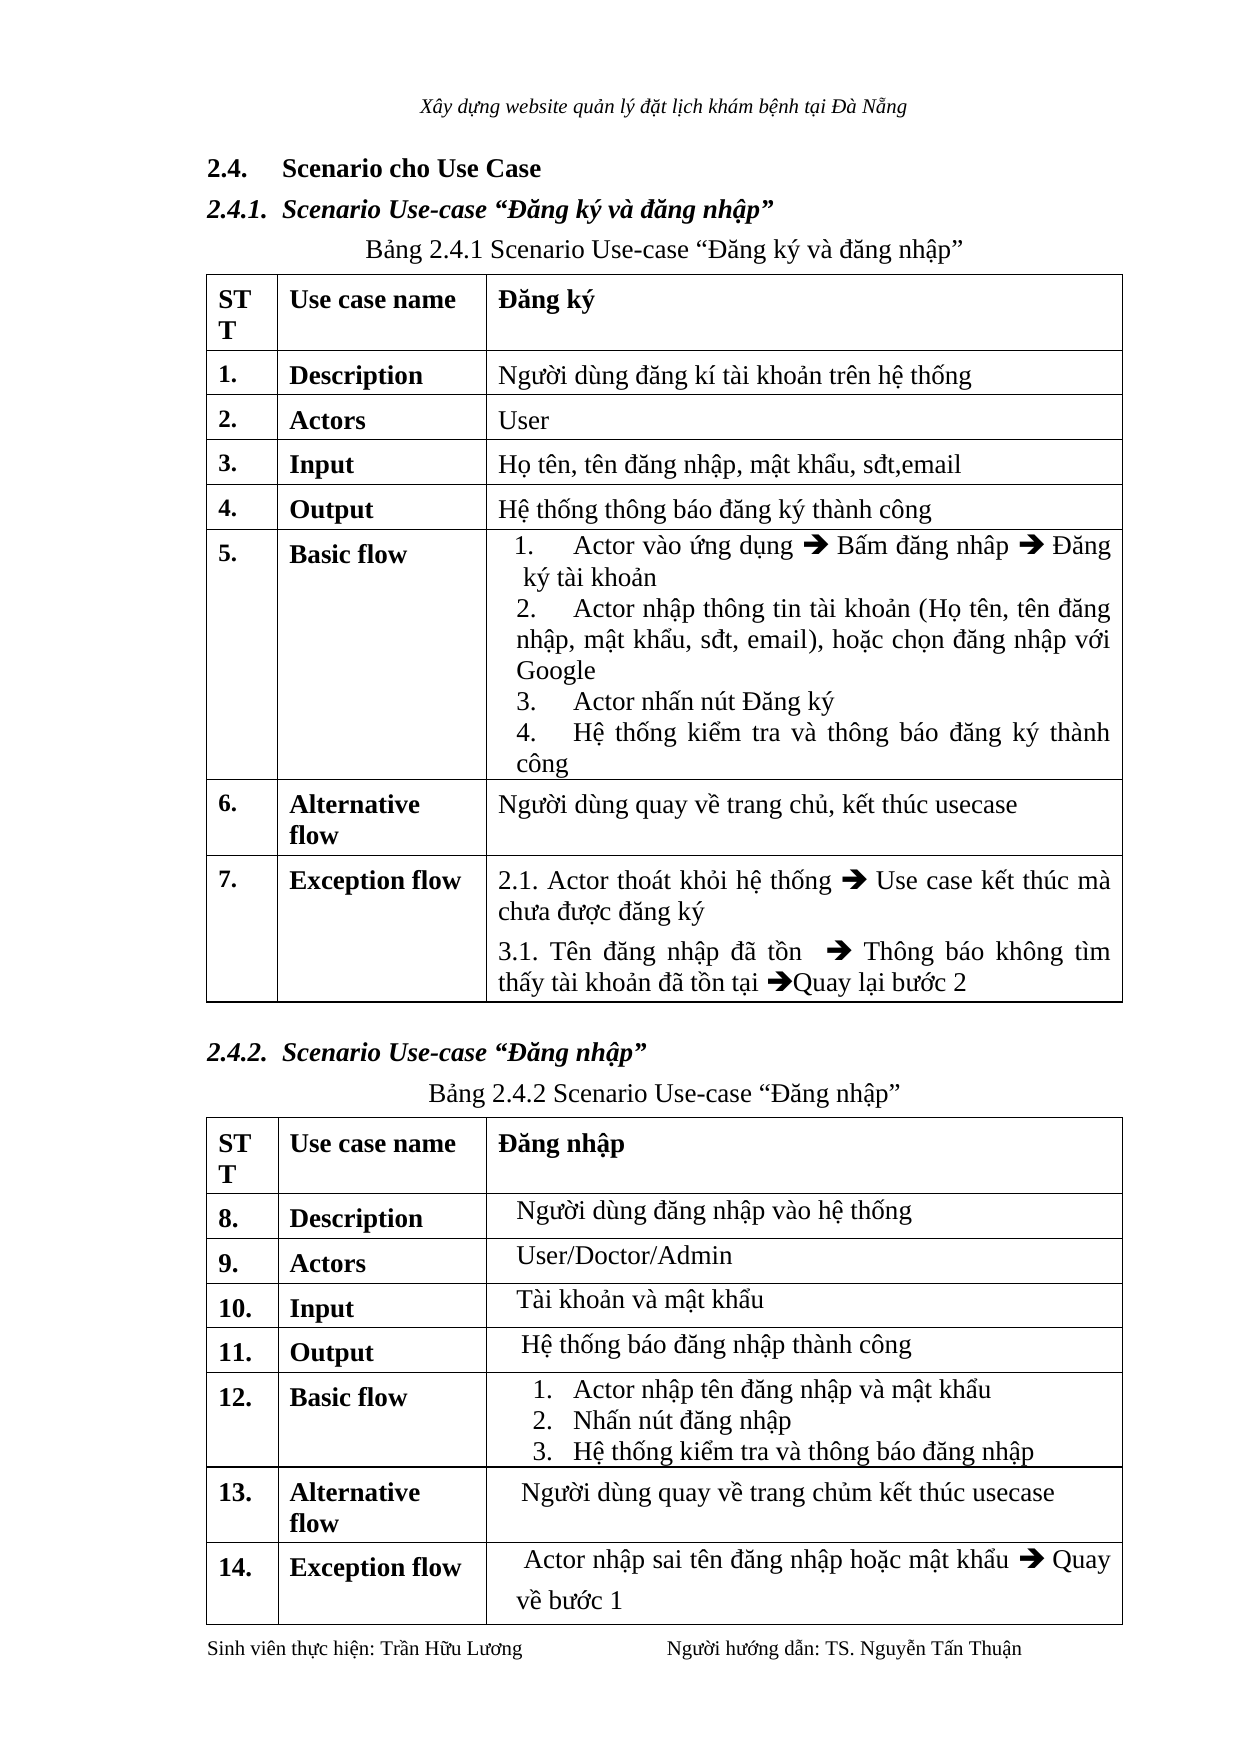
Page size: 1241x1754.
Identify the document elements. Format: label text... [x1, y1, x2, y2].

table_cell [207, 440, 277, 484]
table_cell Người dùng đăng kí tài khoản trên hệ thống [487, 351, 1122, 394]
table_cell User [487, 395, 1122, 439]
table_cell Tài khoản và mật khẩu [487, 1284, 1122, 1327]
table_header Đăng ký [487, 275, 1122, 350]
list Scenario Use-case “Đăng nhập” [207, 1036, 1122, 1068]
table_cell [207, 1284, 278, 1327]
table_cell Người dùng quay về trang chủ, kết thúc usecase [487, 780, 1122, 854]
table_cell [207, 1328, 278, 1372]
table_cell Actor vào ứng dụng Bấm đăng nhâp Đăng ký tài khoản Actor nhập thông tin tài khoản (Họ tên, tên đăng nhập, mật khẩu, sđt, email), hoặc chọn đăng nhập với Google Actor nhấn nút Đăng ký Hệ thống kiểm tra và thông báo đăng ký thành công [487, 530, 1122, 779]
table_cell Hệ thống báo đăng nhập thành công [487, 1328, 1122, 1372]
table_header STT [207, 1118, 278, 1193]
table_cell Basic flow [279, 1373, 486, 1466]
table_cell Alternative flow [279, 1468, 486, 1542]
table_cell Output [279, 1328, 486, 1372]
table_cell Hệ thống thông báo đăng ký thành công [487, 485, 1122, 528]
table_cell Description [278, 351, 486, 394]
table_header Đăng nhập [487, 1118, 1122, 1193]
table_header Use case name [278, 275, 486, 350]
table_cell Actors [279, 1239, 486, 1282]
table_cell Description [279, 1194, 486, 1238]
table_cell [207, 530, 277, 779]
table_cell Exception flow [279, 1543, 486, 1623]
table_cell Exception flow [278, 856, 486, 1001]
table_cell Basic flow [278, 530, 486, 779]
table_cell Output [278, 485, 486, 528]
table_header Use case name [279, 1118, 486, 1193]
text Bảng 2.4.2 Scenario Use-case “Đăng nhập” [207, 1077, 1122, 1108]
table_cell [207, 1543, 278, 1623]
table_cell [207, 780, 277, 854]
table_cell [207, 1373, 278, 1466]
table_cell Actors [278, 395, 486, 439]
table_cell [207, 351, 277, 394]
table_cell [207, 856, 277, 1001]
list Scenario cho Use Case [207, 153, 1122, 184]
table_cell Input [279, 1284, 486, 1327]
table_cell Người dùng quay về trang chủm kết thúc usecase [487, 1468, 1122, 1542]
table_cell Alternative flow [278, 780, 486, 854]
text Bảng 2.4.1 Scenario Use-case “Đăng ký và đăng nhập” [207, 233, 1122, 264]
table_cell Người dùng đăng nhập vào hệ thống [487, 1194, 1122, 1238]
table_cell [207, 1468, 278, 1542]
table_cell Input [278, 440, 486, 484]
table_cell [207, 395, 277, 439]
table_cell 2.1. Actor thoát khỏi hệ thống Use case kết thúc mà chưa được đăng ký 3.1. Tên đăng nhập đã tồn Thông báo không tìm thấy tài khoản đã tồn tại Quay lại bước 2 [487, 856, 1122, 1001]
table_cell User/Doctor/Admin [487, 1239, 1122, 1282]
table_cell [207, 1194, 278, 1238]
list Scenario Use-case “Đăng ký và đăng nhập” [207, 193, 1122, 224]
table_cell [207, 485, 277, 528]
table_cell [207, 1239, 278, 1282]
table_cell Actor nhập tên đăng nhập và mật khẩu Nhấn nút đăng nhập Hệ thống kiểm tra và thông báo đăng nhập [487, 1373, 1122, 1466]
table_header STT [207, 275, 277, 350]
table_cell Actor nhập sai tên đăng nhập hoặc mật khẩu Quay về bước 1 [487, 1543, 1122, 1623]
table_cell Họ tên, tên đăng nhập, mật khẩu, sđt,email [487, 440, 1122, 484]
